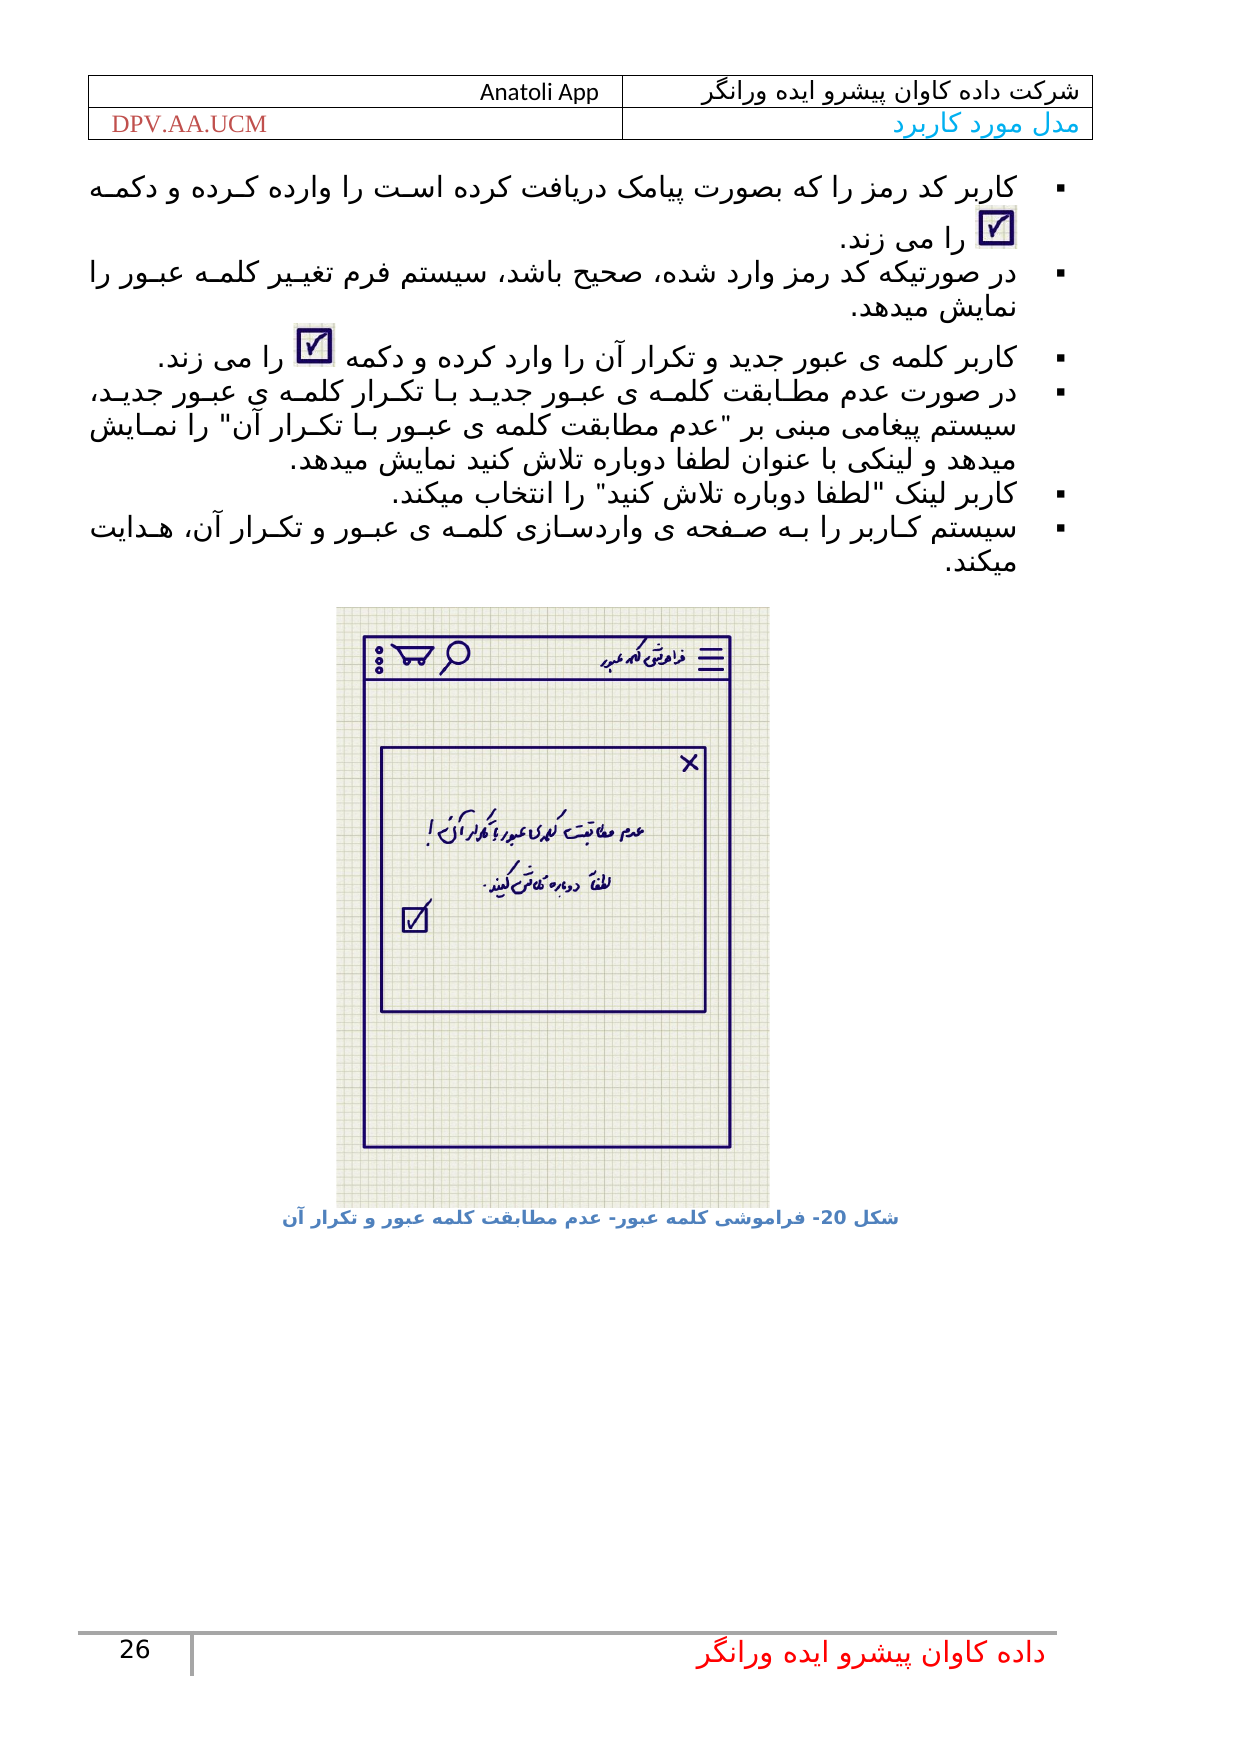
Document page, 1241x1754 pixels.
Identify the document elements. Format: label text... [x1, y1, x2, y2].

list کاربر لینک "لطفا دوباره تلاش کنید" را انتخاب میکند. [89, 476, 1055, 511]
picture [975, 205, 1018, 249]
list در صورتیکه کد رمز وارد شده، صحیح باشد، سیستم فرم تغییر کلمه عبور را نمایش میدهد. [89, 255, 1055, 323]
list سیستم کاربر را به صفحه ی واردسازی کلمه ی عبور و تکرار آن، هدایت میکند. [89, 511, 1055, 578]
list کاربر کلمه ی عبور جدید و تکرار آن را وارد کرده و دکمه را می زند. [89, 323, 1055, 374]
list کاربر کد رمز را که بصورت پیامک دریافت کرده است را وارده کرده و دکمه را می زند. [89, 171, 1055, 255]
text شکل 20- فراموشی کلمه عبور- عدم مطابقت کلمه عبور و تکرار آن [89, 1207, 1092, 1229]
picture [336, 607, 770, 1208]
picture [293, 323, 336, 367]
list در صورت عدم مطابقت کلمه ی عبور جدید با تکرار کلمه ی عبور جدید، سیستم پیغامی مبنی بر "عدم مطابقت کلمه ی عبور با تکرار آن" را نمایش میدهد و لینکی با عنوان لطفا دوباره تلاش کنید نمایش میدهد. [89, 374, 1055, 476]
